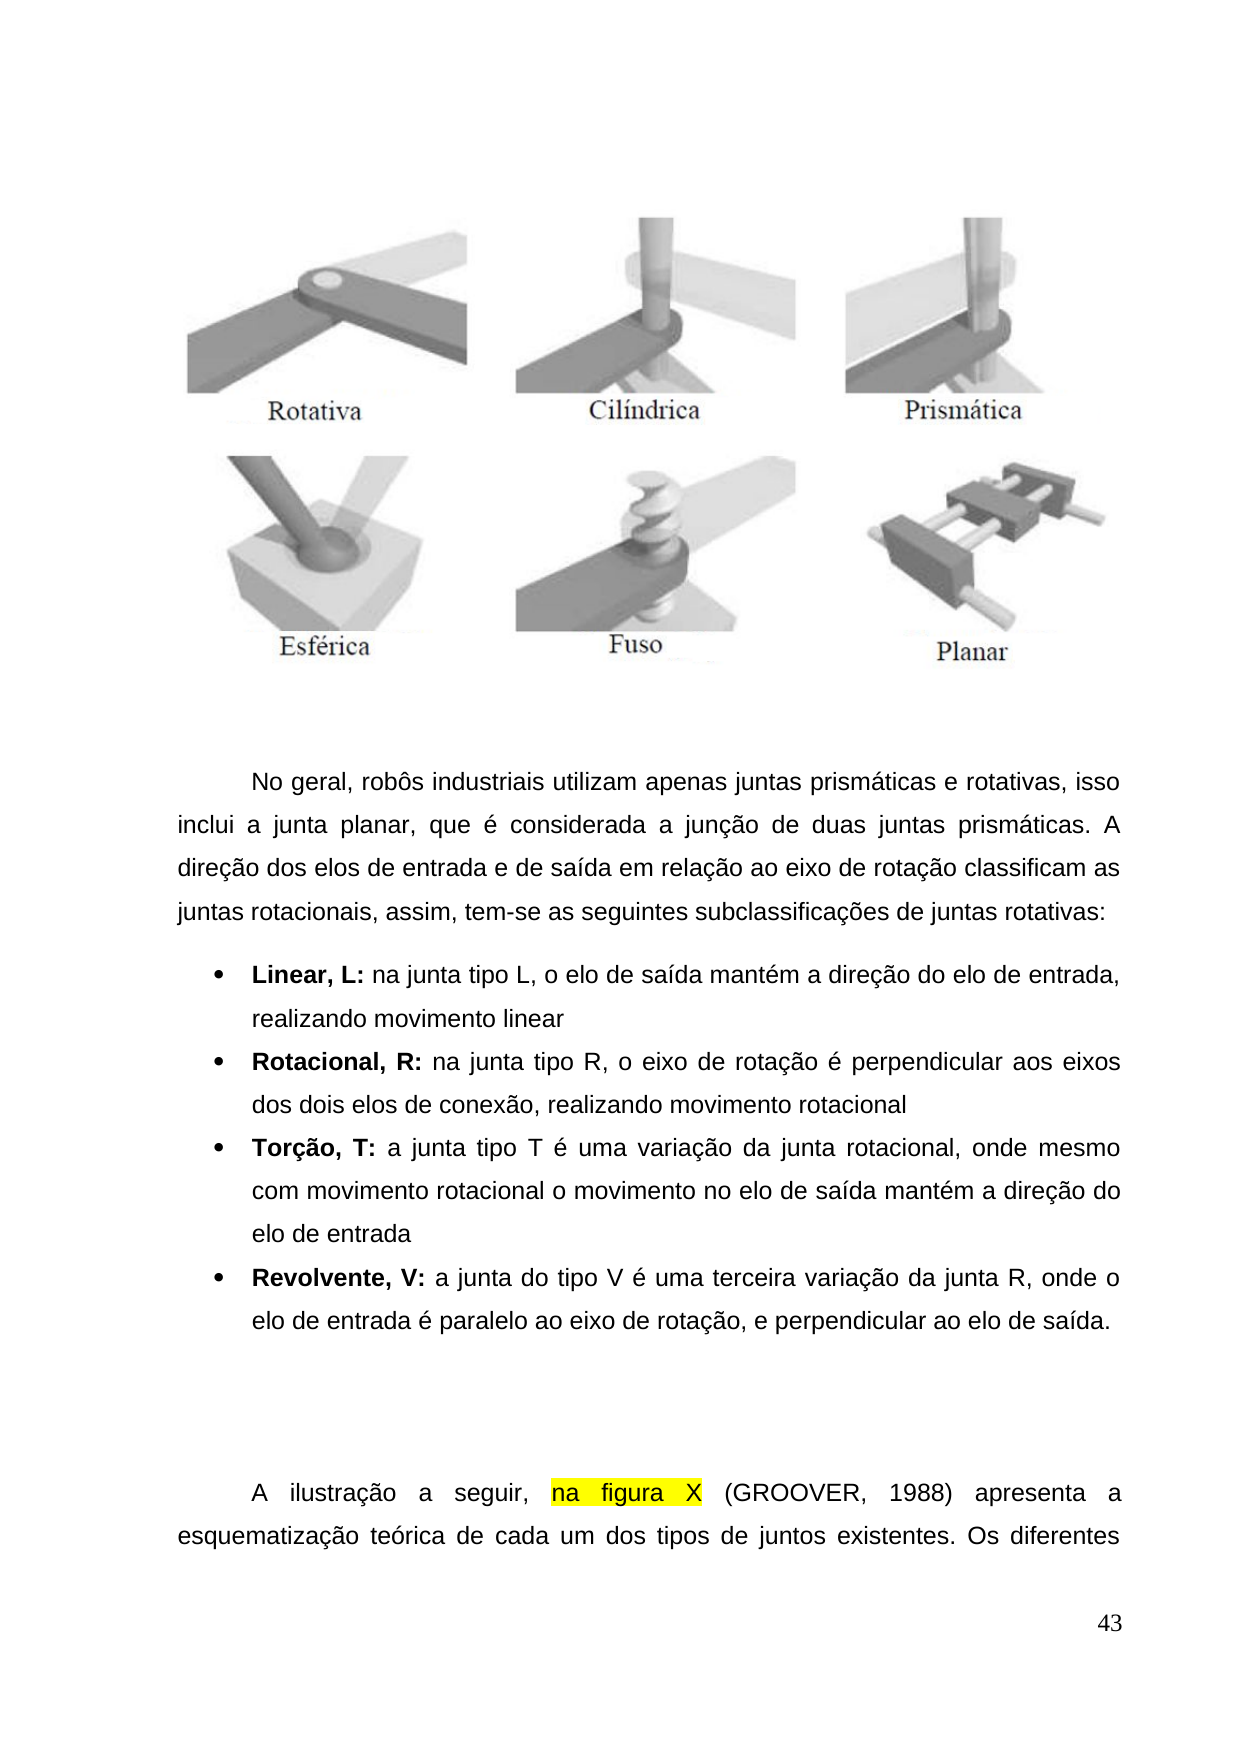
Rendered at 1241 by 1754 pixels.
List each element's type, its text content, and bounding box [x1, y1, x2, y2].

list Revolvente, V: a junta do tipo V é uma terceira variação da junta R, onde o elo de entrada é paralelo ao eixo de rotação, e perpendicular ao elo de saída. [214, 1263, 1122, 1334]
picture [177, 177, 1121, 689]
list Rotacional, R: na junta tipo R, o eixo de rotação é perpendicular aos eixos dos dois elos de conexão, realizando movimento rotacional [214, 1047, 1122, 1119]
text No geral, robôs industriais utilizam apenas juntas prismáticas e rotativas, isso inclui a junta planar, que é considerada a junção de duas juntas prismáticas. A direção dos elos de entrada e de saída em relação ao eixo de rotação classificam as juntas rotacionais, assim, tem-se as seguintes subclassificações de juntas rotativas: [177, 767, 1122, 925]
list Torção, T: a junta tipo T é uma variação da junta rotacional, onde mesmo com movimento rotacional o movimento no elo de saída mantém a direção do elo de entrada [214, 1133, 1122, 1248]
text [177, 1477, 1122, 1549]
list Linear, L: na junta tipo L, o elo de saída mantém a direção do elo de entrada, realizando movimento linear [214, 960, 1122, 1032]
